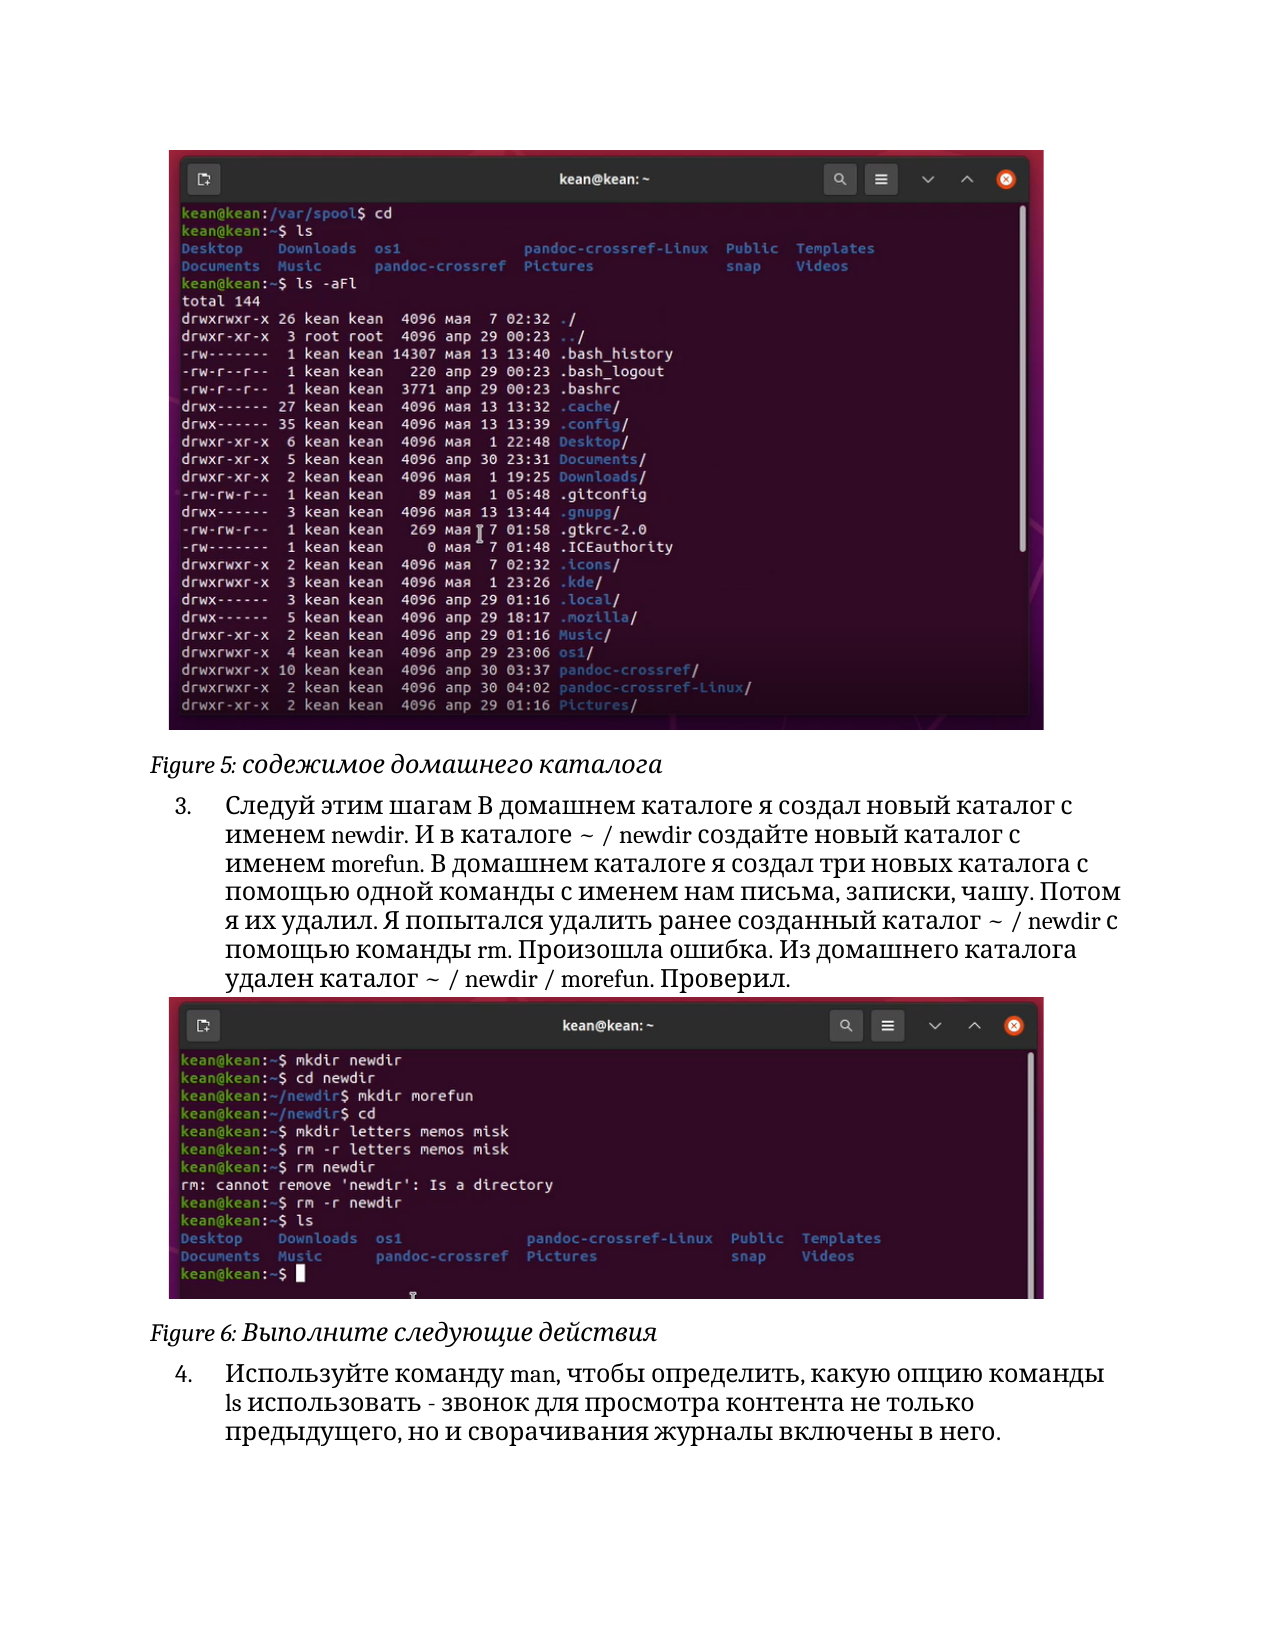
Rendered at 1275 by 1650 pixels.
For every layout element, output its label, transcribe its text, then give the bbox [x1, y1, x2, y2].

picture [168, 150, 1044, 730]
text Figure 6: Выполните следующие действия [150, 1319, 1125, 1348]
list Используйте команду man, чтобы определить, какую опцию команды ls использовать - звонок для просмотра контента не только предыдущего, но и сворачивания журналы включены в него. [175, 1360, 1125, 1447]
text Figure 5: содежимое домашнего каталога [150, 751, 1125, 779]
picture [168, 997, 1044, 1299]
list Следуй этим шагам В домашнем каталоге я создал новый каталог с именем newdir. И в каталоге ~ / newdir создайте новый каталог с именем morefun. В домашнем каталоге я создал три новых каталога с помощью одной команды с именем нам письма, записки, чашу. Потом я их удалил. Я попытался удалить ранее созданный каталог ~ / newdir с помощью команды rm. Произошла ошибка. Из домашнего каталога удален каталог ~ / newdir / morefun. Проверил. [175, 792, 1125, 993]
